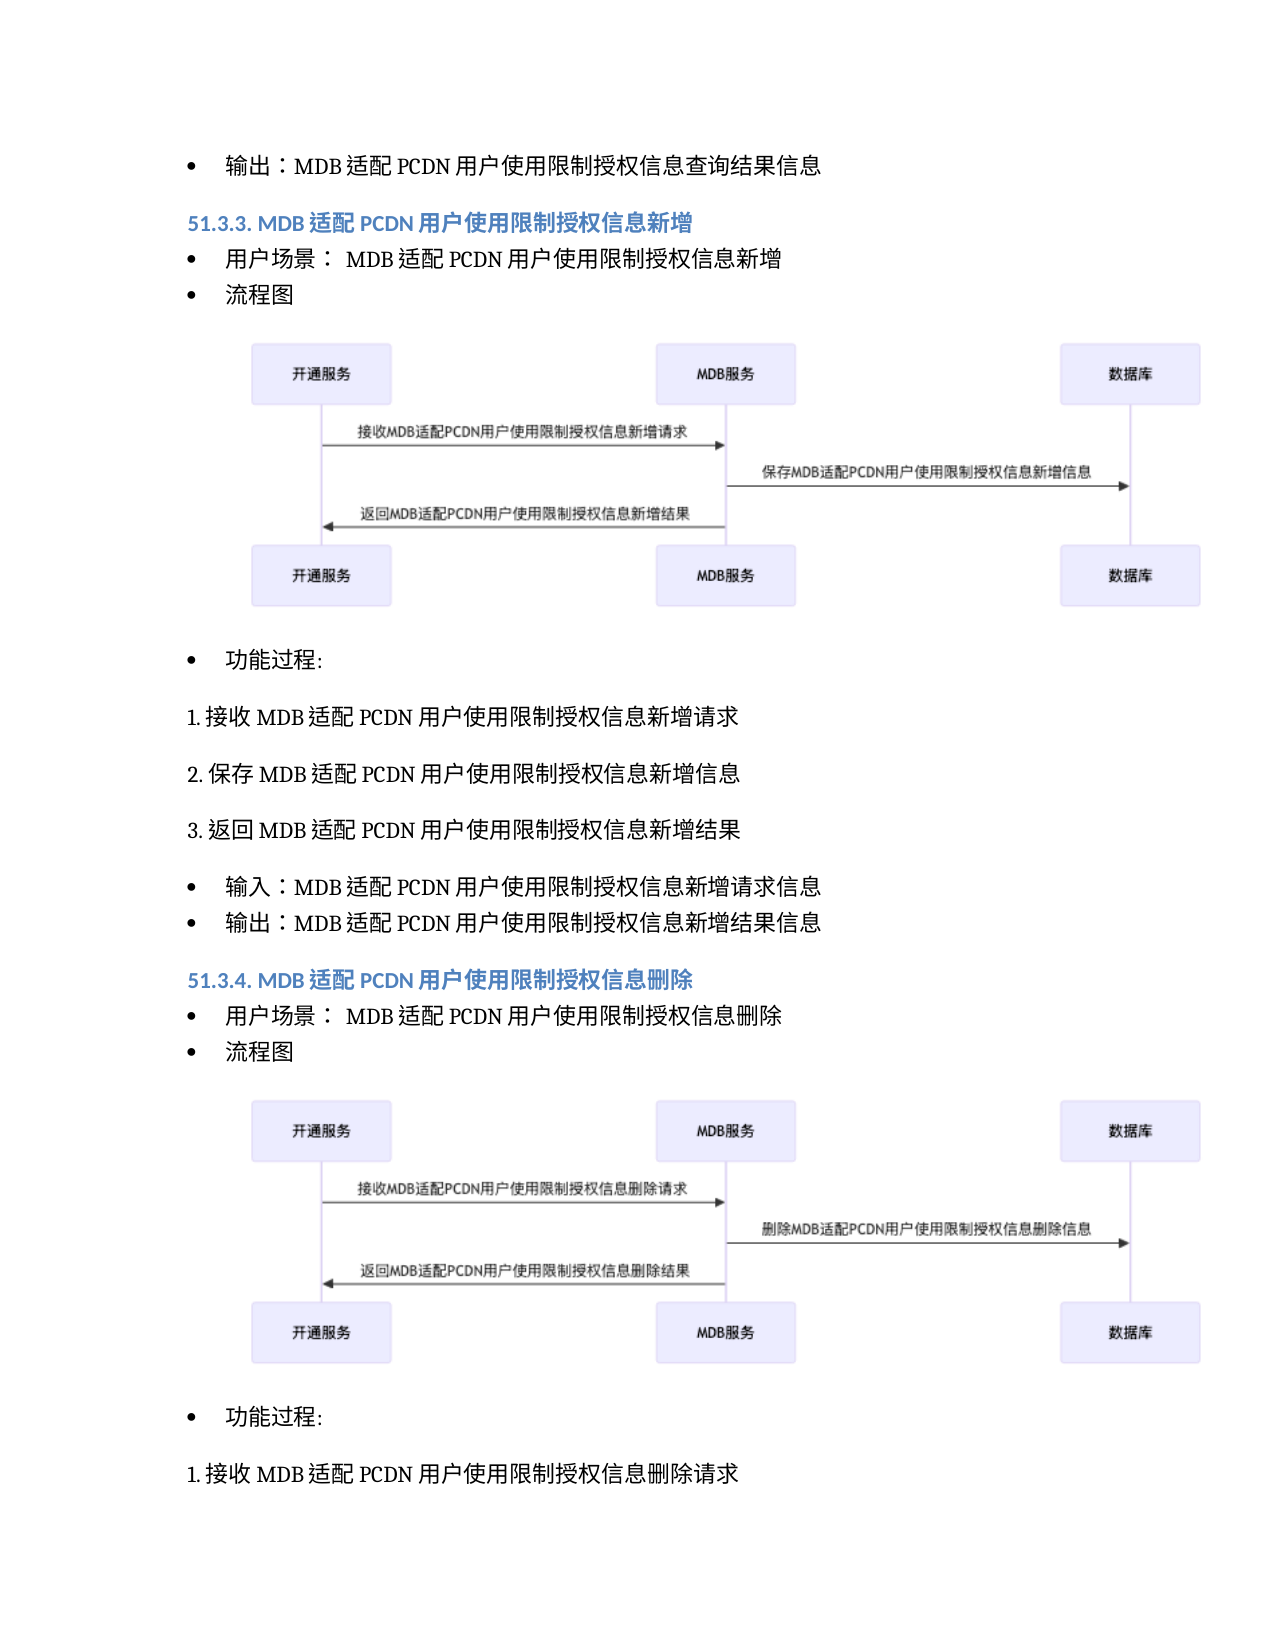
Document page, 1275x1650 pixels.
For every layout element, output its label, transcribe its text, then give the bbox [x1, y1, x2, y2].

text 1. 接收MDB适配PCDN用户使用限制授权信息删除请求 [187, 1458, 1087, 1489]
list 用户场景： MDB适配PCDN用户使用限制授权信息删除 [187, 1000, 1087, 1031]
list 输入：MDB适配PCDN用户使用限制授权信息新增请求信息 [187, 871, 1087, 902]
picture [206, 1092, 1257, 1377]
list 流程图 [187, 1036, 1087, 1067]
list 功能过程: [187, 1401, 1087, 1432]
text 2. 保存MDB适配PCDN用户使用限制授权信息新增信息 [187, 758, 1087, 789]
subtitle 51.3.4. MDB适配PCDN用户使用限制授权信息删除 [187, 964, 1087, 995]
text 1. 接收MDB适配PCDN用户使用限制授权信息新增请求 [187, 701, 1087, 732]
list 用户场景： MDB适配PCDN用户使用限制授权信息新增 [187, 243, 1087, 274]
list 输出：MDB适配PCDN用户使用限制授权信息查询结果信息 [187, 150, 1087, 181]
subtitle 51.3.3. MDB适配PCDN用户使用限制授权信息新增 [187, 207, 1087, 238]
list 输出：MDB适配PCDN用户使用限制授权信息新增结果信息 [187, 907, 1087, 938]
list 功能过程: [187, 644, 1087, 675]
picture [206, 335, 1257, 620]
text 3. 返回MDB适配PCDN用户使用限制授权信息新增结果 [187, 814, 1087, 846]
list 流程图 [187, 279, 1087, 310]
